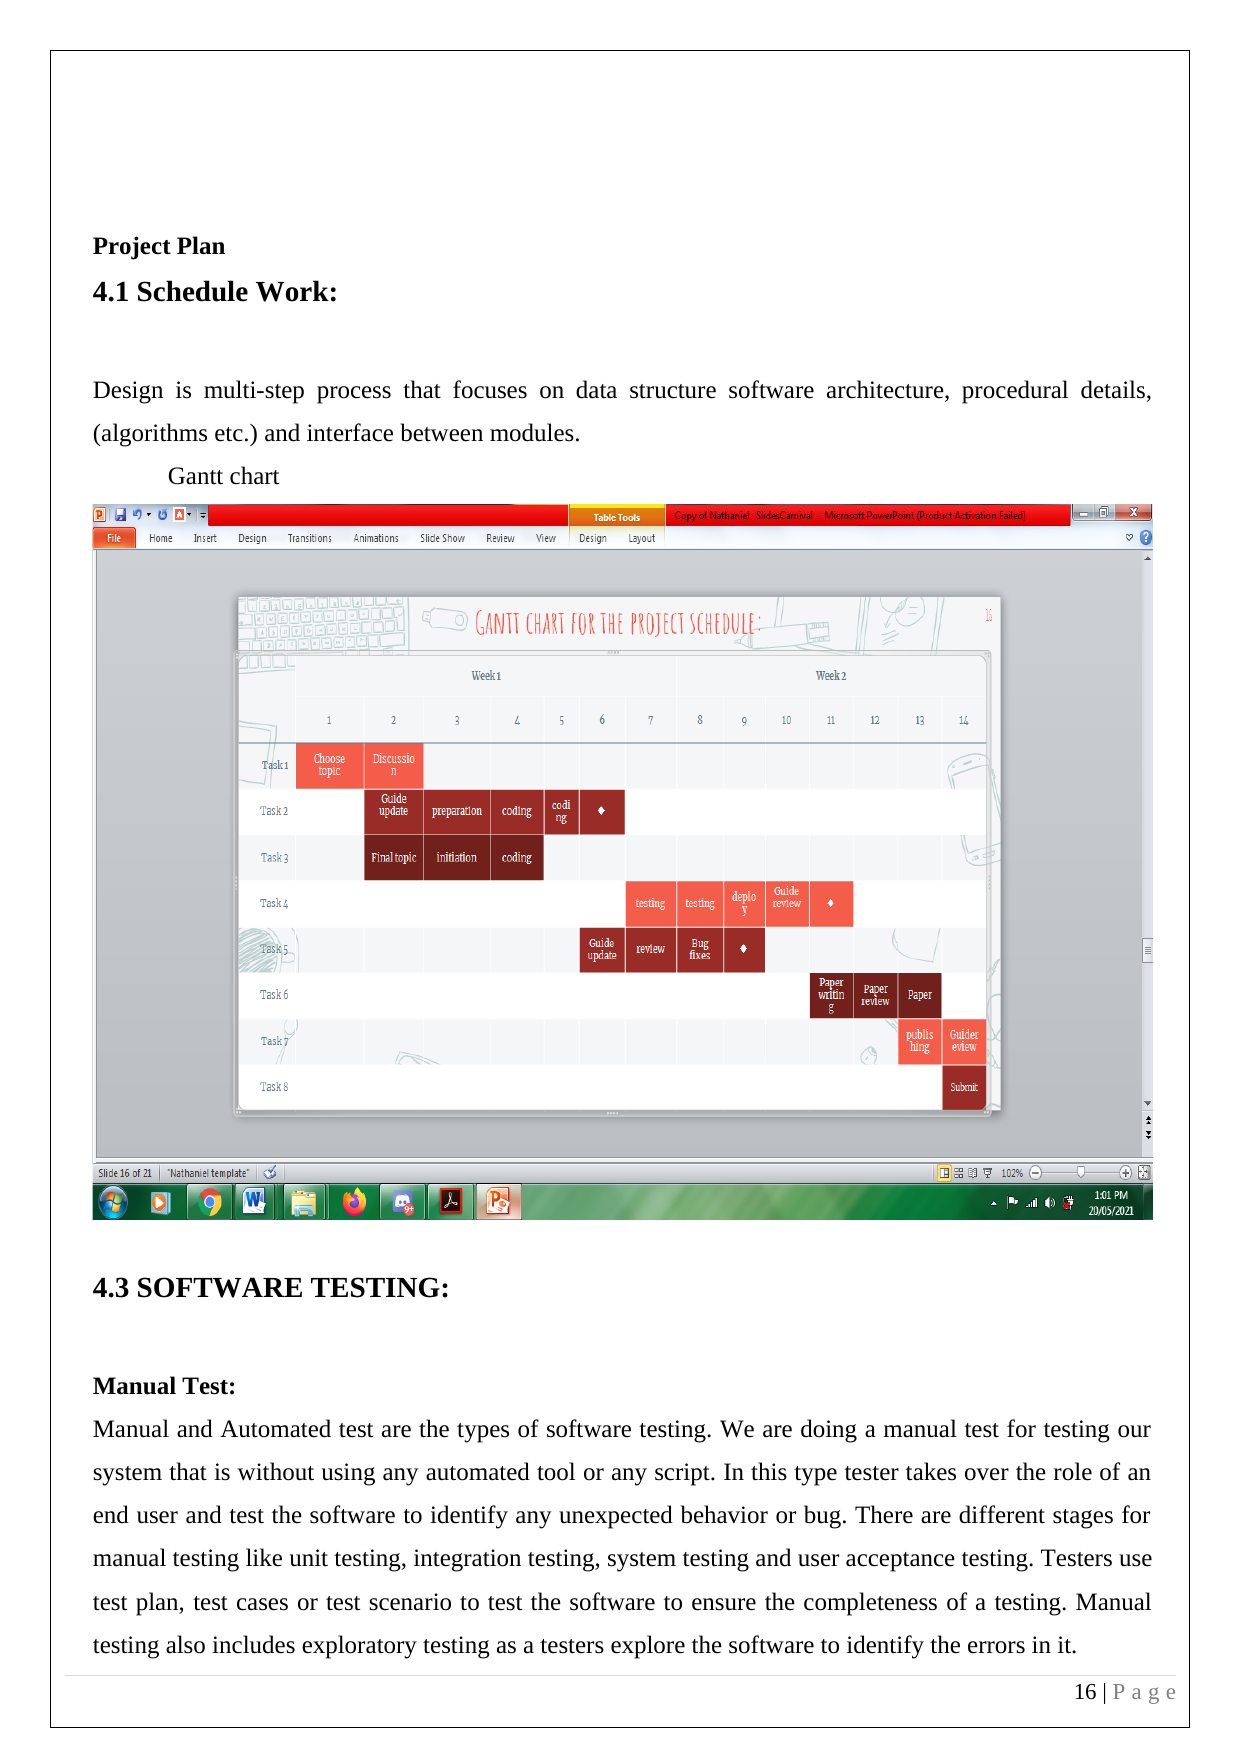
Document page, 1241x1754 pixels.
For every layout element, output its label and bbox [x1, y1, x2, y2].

table_header [93, 1220, 1153, 1672]
picture [92, 504, 1153, 1220]
table_header [93, 102, 1153, 504]
